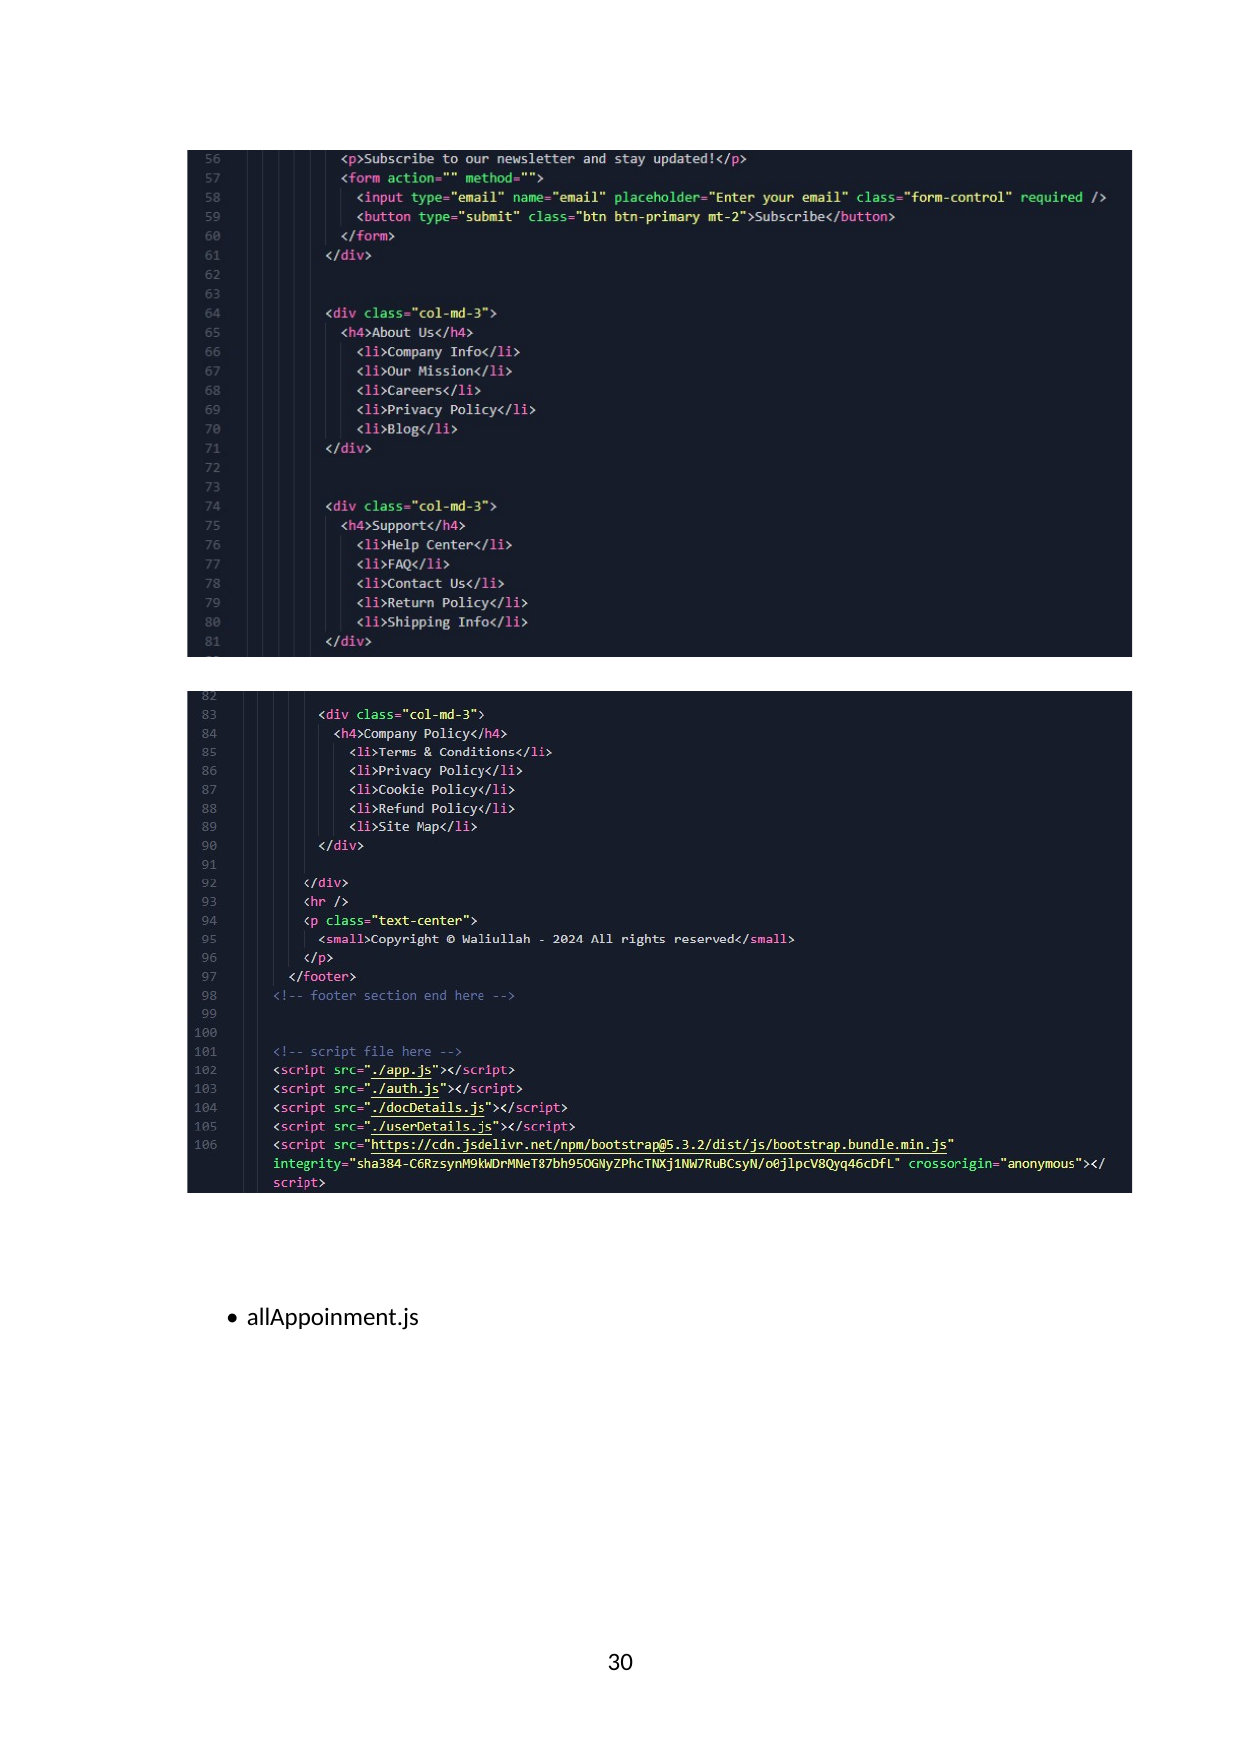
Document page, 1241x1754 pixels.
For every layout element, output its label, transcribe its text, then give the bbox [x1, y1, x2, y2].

picture [187, 691, 1133, 1193]
picture [187, 150, 1133, 657]
list allAppoinment.js [226, 1301, 1054, 1332]
